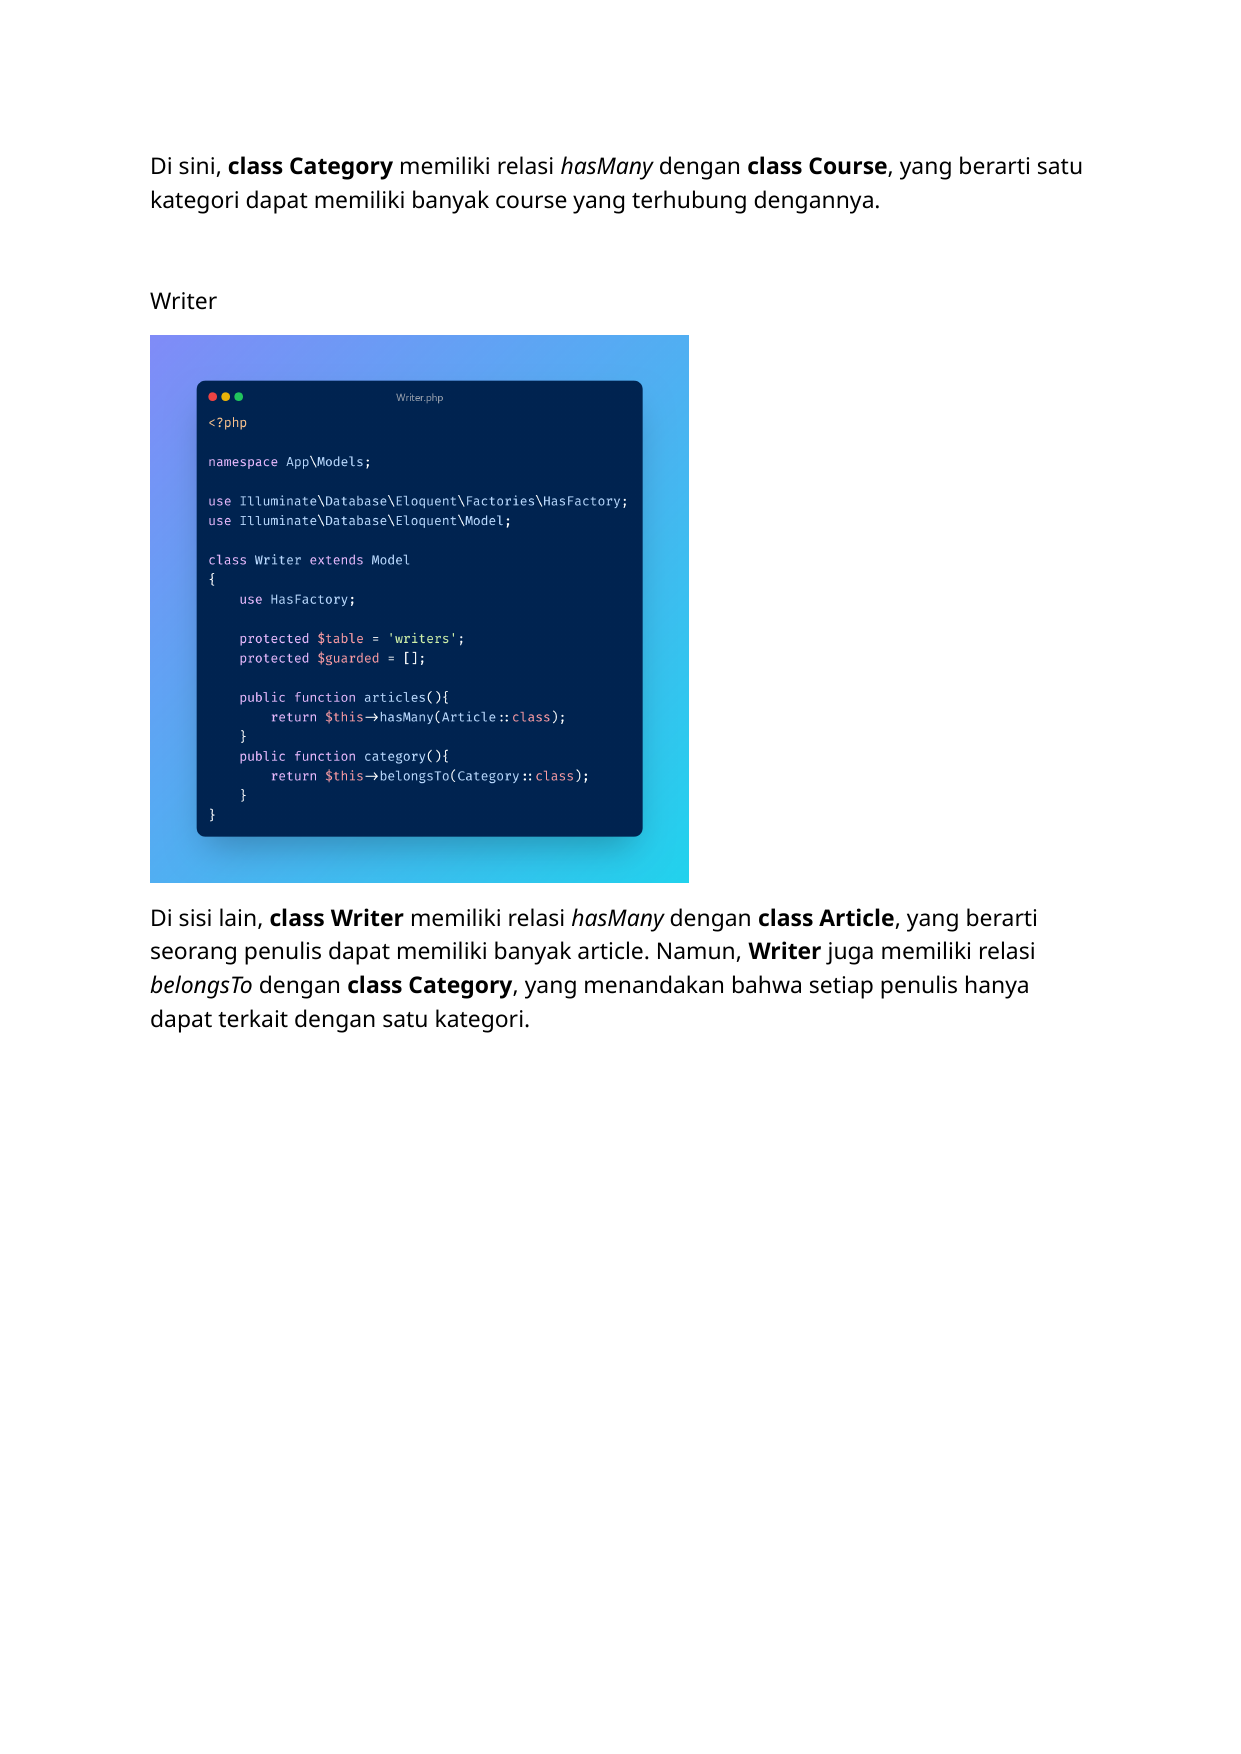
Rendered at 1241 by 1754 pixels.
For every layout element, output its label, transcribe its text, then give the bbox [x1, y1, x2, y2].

text Di sisi lain, class Writer memiliki relasi hasMany dengan class Article, yang berarti seorang penulis dapat memiliki banyak article. Namun, Writer juga memiliki relasi belongsTo dengan class Category, yang menandakan bahwa setiap penulis hanya dapat terkait dengan satu kategori. [150, 902, 1090, 1034]
text Di sini, class Category memiliki relasi hasMany dengan class Course, yang berarti satu kategori dapat memiliki banyak course yang terhubung dengannya. [150, 150, 1090, 215]
picture [150, 335, 689, 883]
text Writer [150, 284, 1090, 316]
